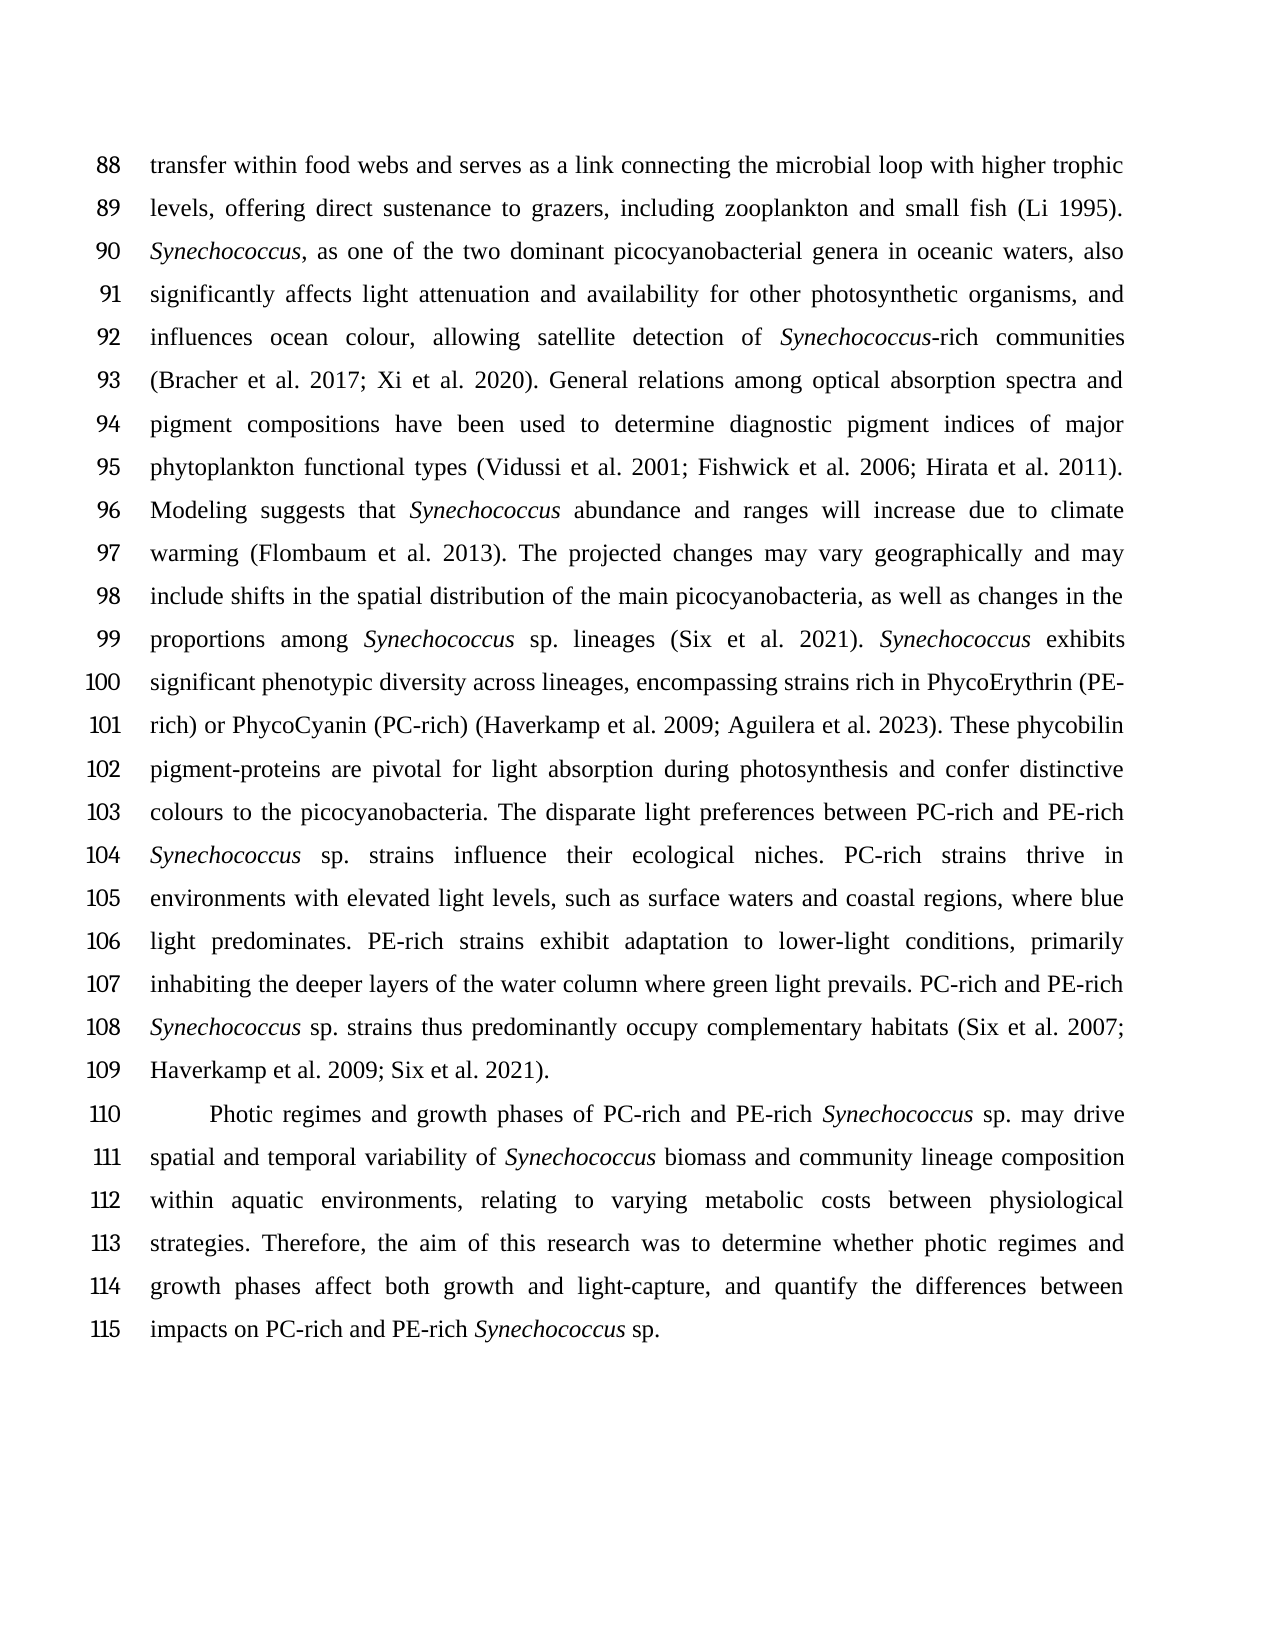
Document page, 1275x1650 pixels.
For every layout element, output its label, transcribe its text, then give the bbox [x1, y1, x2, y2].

text Photic regimes and growth phases of PC-rich and PE-rich Synechococcus sp. may drive spatial and temporal variability of Synechococcus biomass and community lineage composition within aquatic environments, relating to varying metabolic costs between physiological strategies. Therefore, the aim of this research was to determine whether photic regimes and growth phases affect both growth and light-capture, and quantify the differences between impacts on PC-rich and PE-rich Synechococcus sp. [150, 1099, 1125, 1343]
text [150, 150, 1125, 1084]
